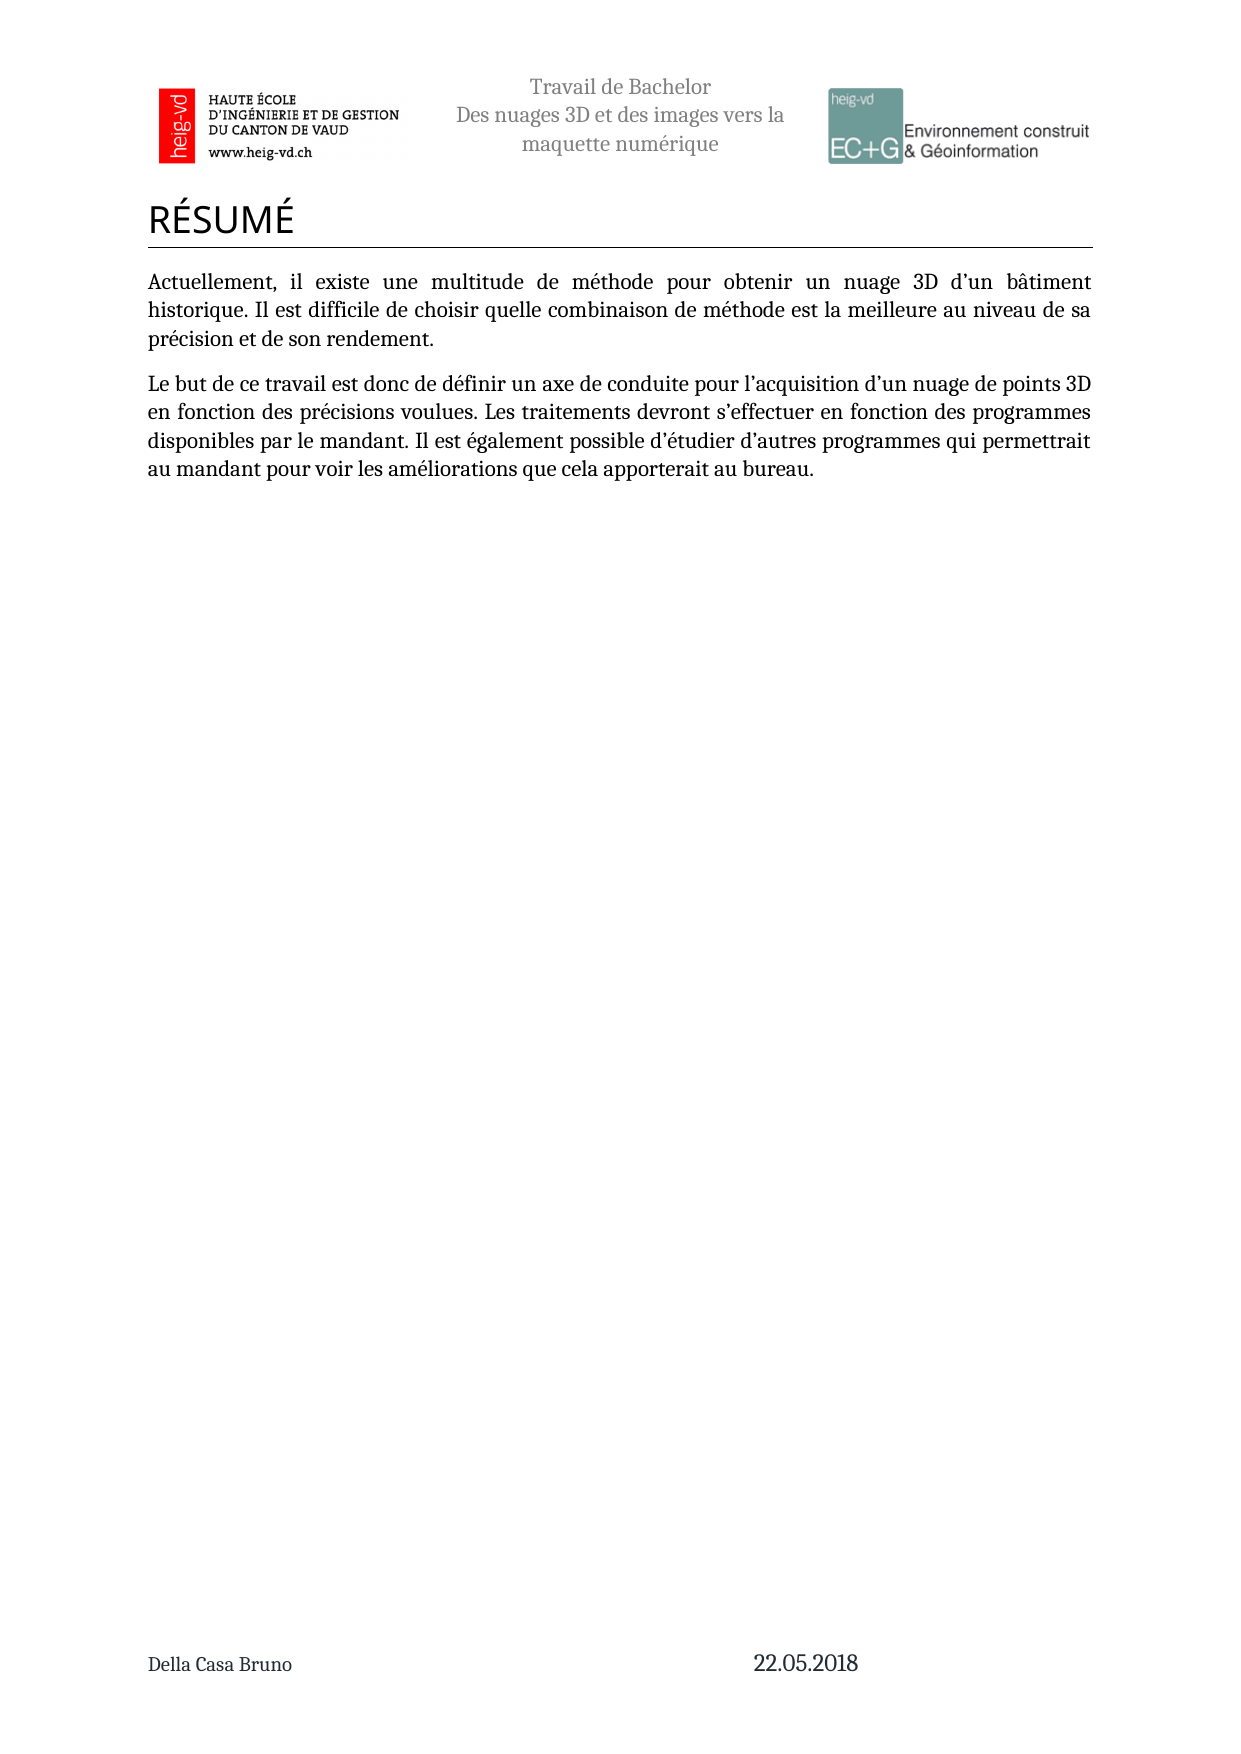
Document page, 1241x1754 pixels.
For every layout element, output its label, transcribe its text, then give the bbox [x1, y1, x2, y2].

text Résumé [148, 194, 1093, 247]
picture [827, 87, 1093, 165]
text Le but de ce travail est donc de définir un axe de conduite pour l’acquisition d’un nuage de points 3D en fonction des précisions voulues. Les traitements devront s’effectuer en fonction des programmes disponibles par le mandant. Il est également possible d’étudier d’autres programmes qui permettrait au mandant pour voir les améliorations que cela apporterait au bureau. [148, 371, 1093, 482]
picture [147, 87, 410, 165]
text Actuellement, il existe une multitude de méthode pour obtenir un nuage 3D d’un bâtiment historique. Il est difficile de choisir quelle combinaison de méthode est la meilleure au niveau de sa précision et de son rendement. [148, 268, 1093, 352]
